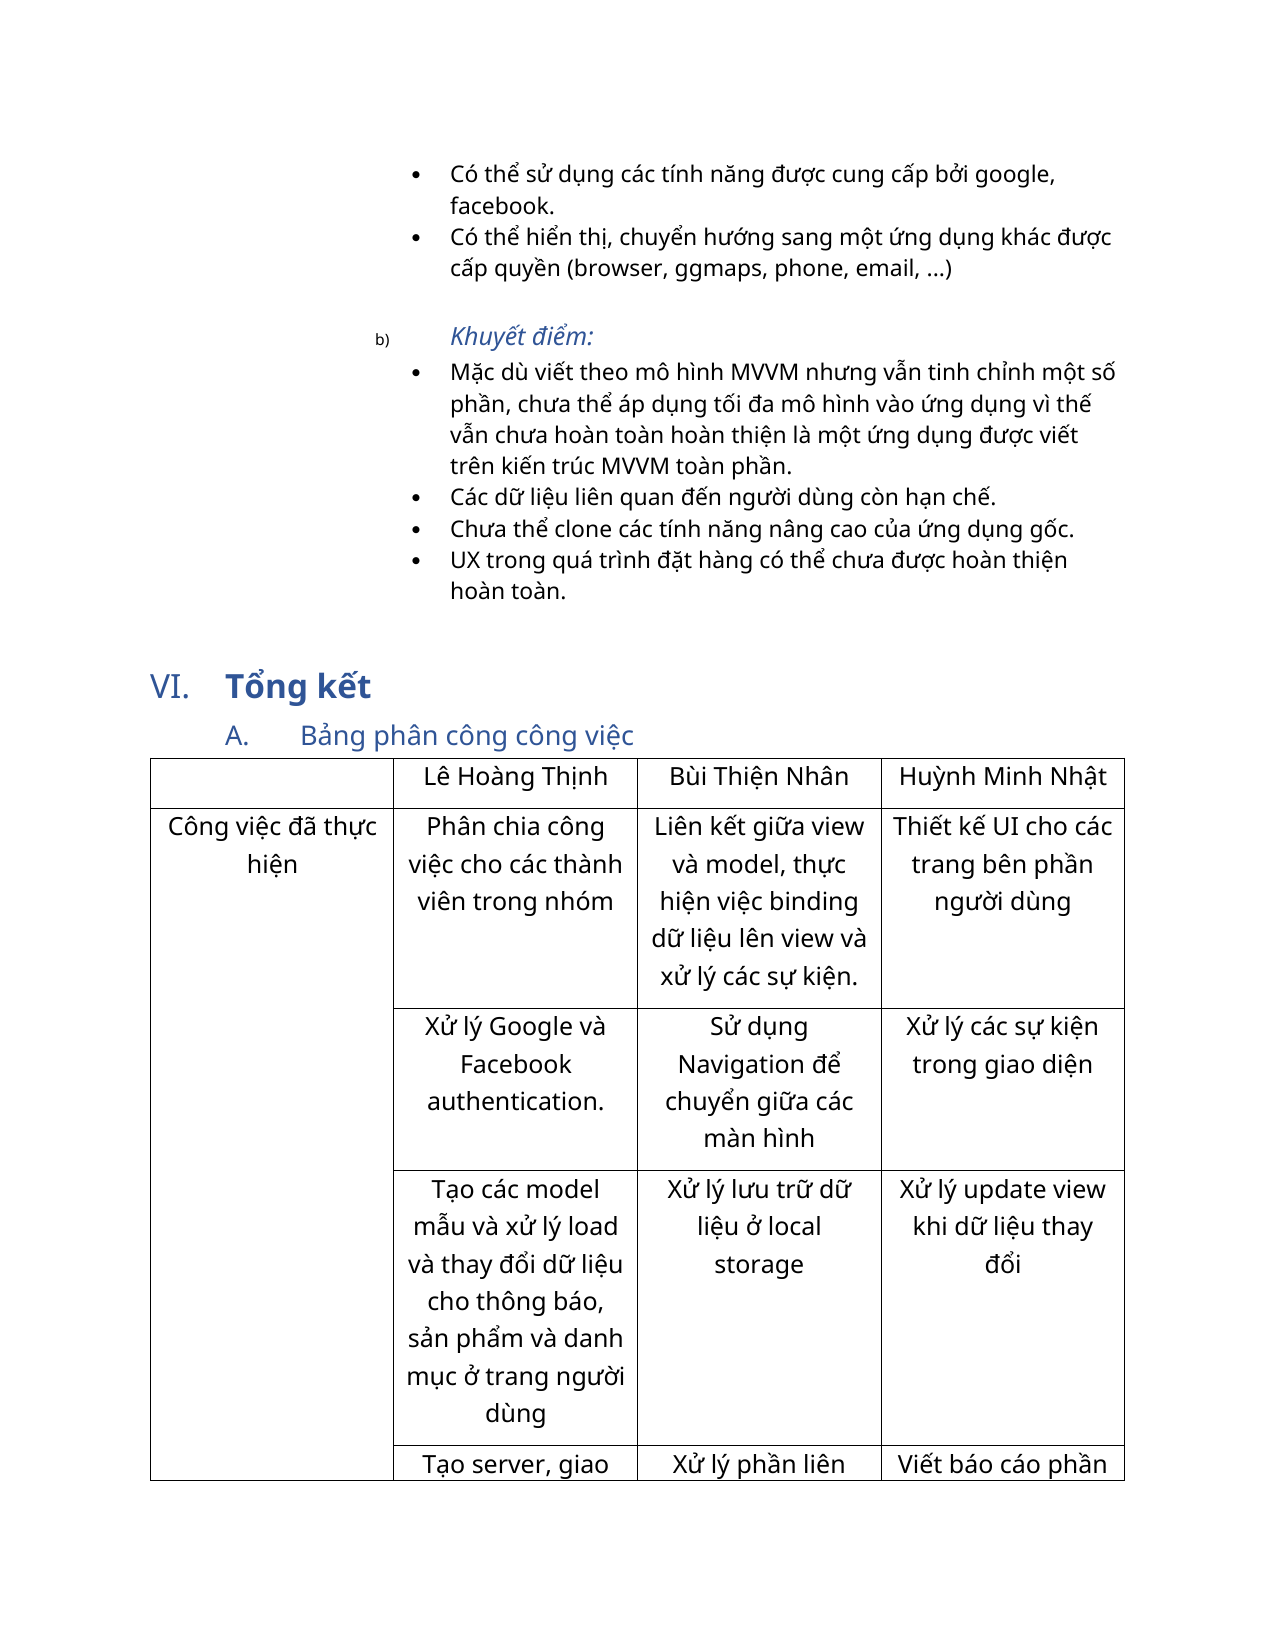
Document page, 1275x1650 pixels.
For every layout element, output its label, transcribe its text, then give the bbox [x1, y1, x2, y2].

table_cell Xử lý các sự kiện trong giao diện [882, 1009, 1124, 1170]
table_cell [882, 1446, 1124, 1480]
table_cell Sử dụng Navigation để chuyển giữa các màn hình [638, 1009, 881, 1170]
subtitle Khuyết điểm: [375, 319, 1125, 353]
subtitle Bảng phân công công việc [225, 717, 1125, 754]
table_cell Phân chia công việc cho các thành viên trong nhóm [394, 809, 637, 1008]
table_header Lê Hoàng Thịnh [394, 759, 637, 808]
table_cell Thiết kế UI cho các trang bên phần người dùng [882, 809, 1124, 1008]
list UX trong quá trình đặt hàng có thể chưa được hoàn thiện hoàn toàn. [412, 544, 1125, 606]
table_cell Xử lý lưu trữ dữ liệu ở local storage [638, 1171, 881, 1445]
list Các dữ liệu liên quan đến người dùng còn hạn chế. [412, 481, 1125, 512]
table_cell Xử lý update view khi dữ liệu thay đổi [882, 1171, 1124, 1445]
table_header Huỳnh Minh Nhật [882, 759, 1124, 808]
list Có thể sử dụng các tính năng được cung cấp bởi google, facebook. [412, 158, 1125, 221]
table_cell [394, 1446, 637, 1480]
list Mặc dù viết theo mô hình MVVM nhưng vẫn tinh chỉnh một số phần, chưa thể áp dụng tối đa mô hình vào ứng dụng vì thế vẫn chưa hoàn toàn hoàn thiện là một ứng dụng được viết trên kiến trúc MVVM toàn phần. [412, 356, 1125, 481]
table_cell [638, 1446, 881, 1480]
list Có thể hiển thị, chuyển hướng sang một ứng dụng khác được cấp quyền (browser, ggmaps, phone, email, ...) [412, 221, 1125, 283]
table_cell Công việc đã thực hiện [151, 809, 393, 1480]
table_cell Liên kết giữa view và model, thực hiện việc binding dữ liệu lên view và xử lý các sự kiện. [638, 809, 881, 1008]
table_header Bùi Thiện Nhân [638, 759, 881, 808]
list Chưa thể clone các tính năng nâng cao của ứng dụng gốc. [412, 512, 1125, 544]
table_header [151, 759, 393, 808]
subtitle Tổng kết [150, 663, 1125, 708]
table_cell Tạo các model mẫu và xử lý load và thay đổi dữ liệu cho thông báo, sản phẩm và danh mục ở trang người dùng [394, 1171, 637, 1445]
table_cell Xử lý Google và Facebook authentication. [394, 1009, 637, 1170]
